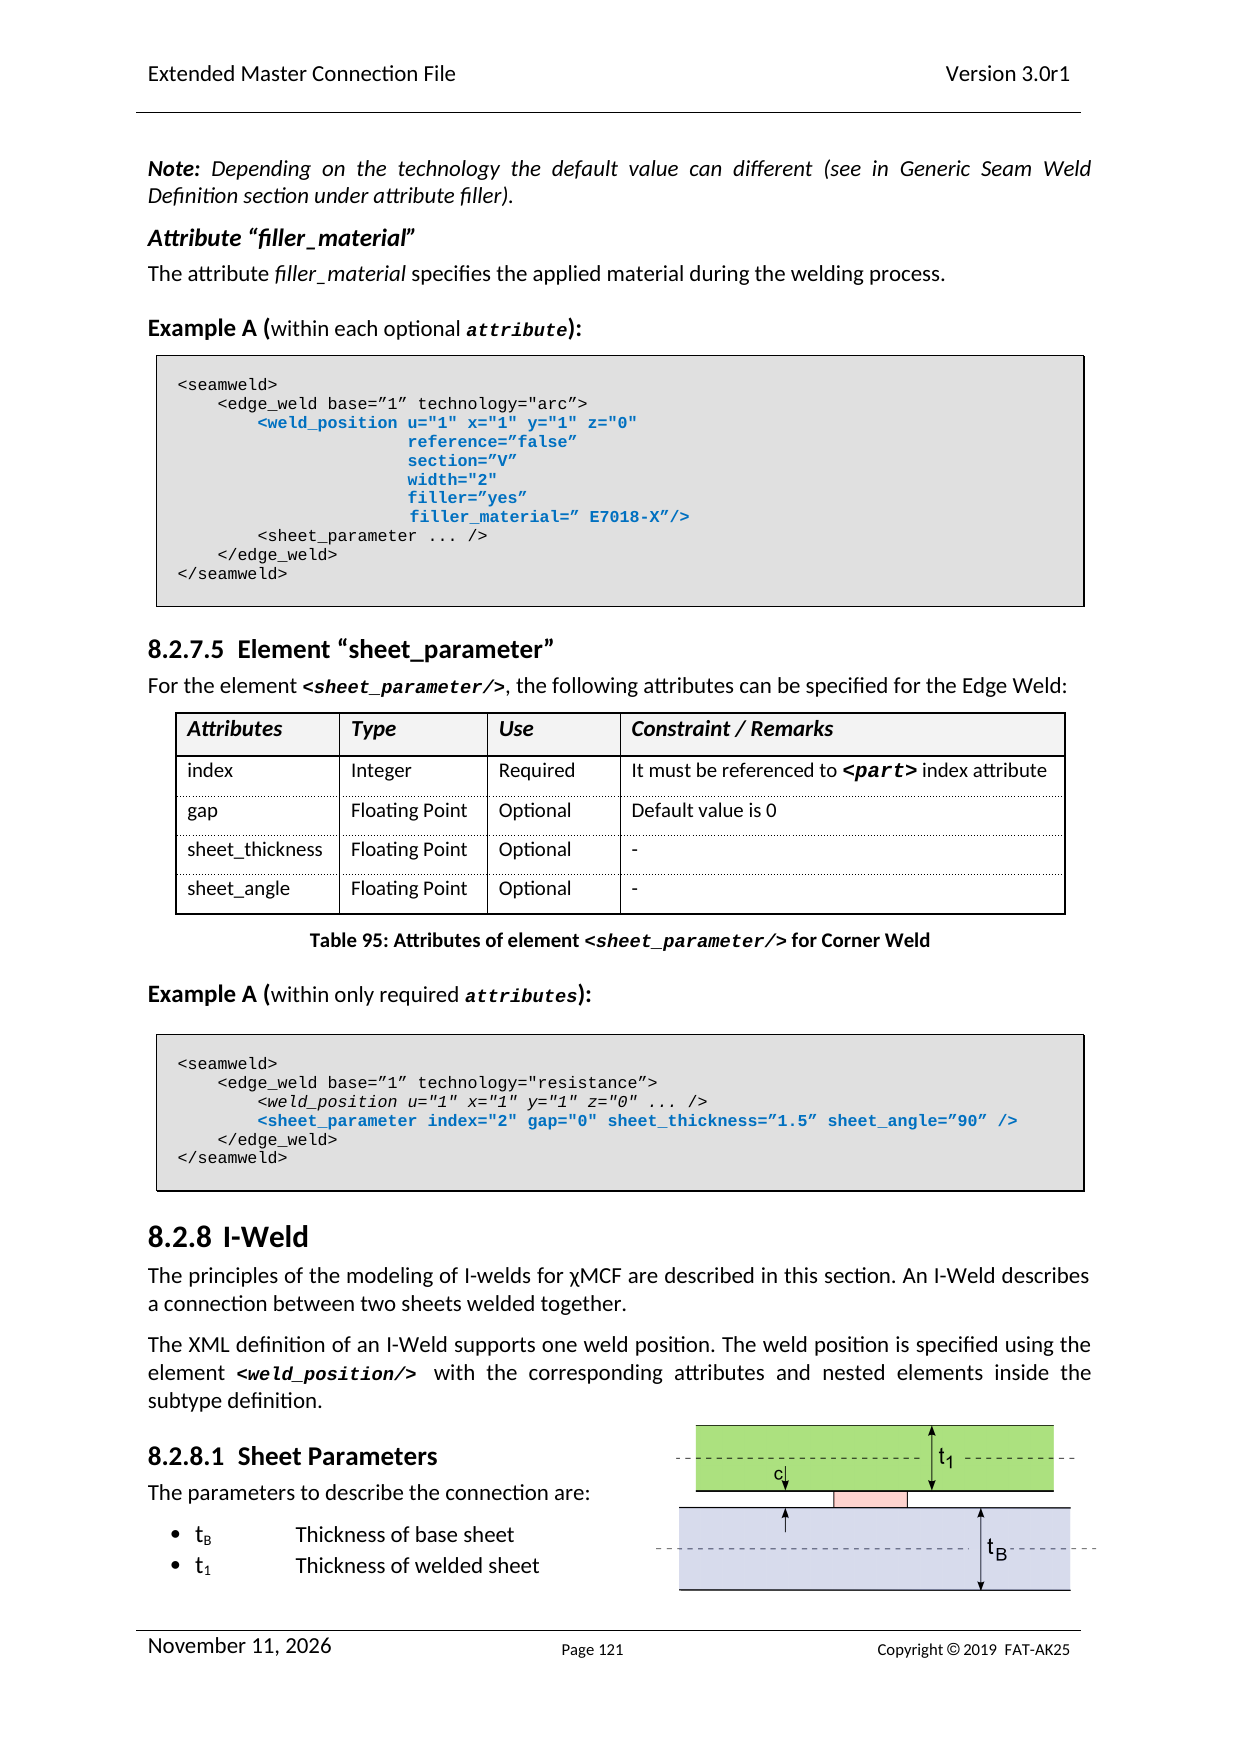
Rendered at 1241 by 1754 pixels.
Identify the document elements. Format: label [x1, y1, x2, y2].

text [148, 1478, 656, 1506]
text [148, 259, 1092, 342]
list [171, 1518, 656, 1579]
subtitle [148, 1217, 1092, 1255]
picture [656, 1425, 1097, 1591]
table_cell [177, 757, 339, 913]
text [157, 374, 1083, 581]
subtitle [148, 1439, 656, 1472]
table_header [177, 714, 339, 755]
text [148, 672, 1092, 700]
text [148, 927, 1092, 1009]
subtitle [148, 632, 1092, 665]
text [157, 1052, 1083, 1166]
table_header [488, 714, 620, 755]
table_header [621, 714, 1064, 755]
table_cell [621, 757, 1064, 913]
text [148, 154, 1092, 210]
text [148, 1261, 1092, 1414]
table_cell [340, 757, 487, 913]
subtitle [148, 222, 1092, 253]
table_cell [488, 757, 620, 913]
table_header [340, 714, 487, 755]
